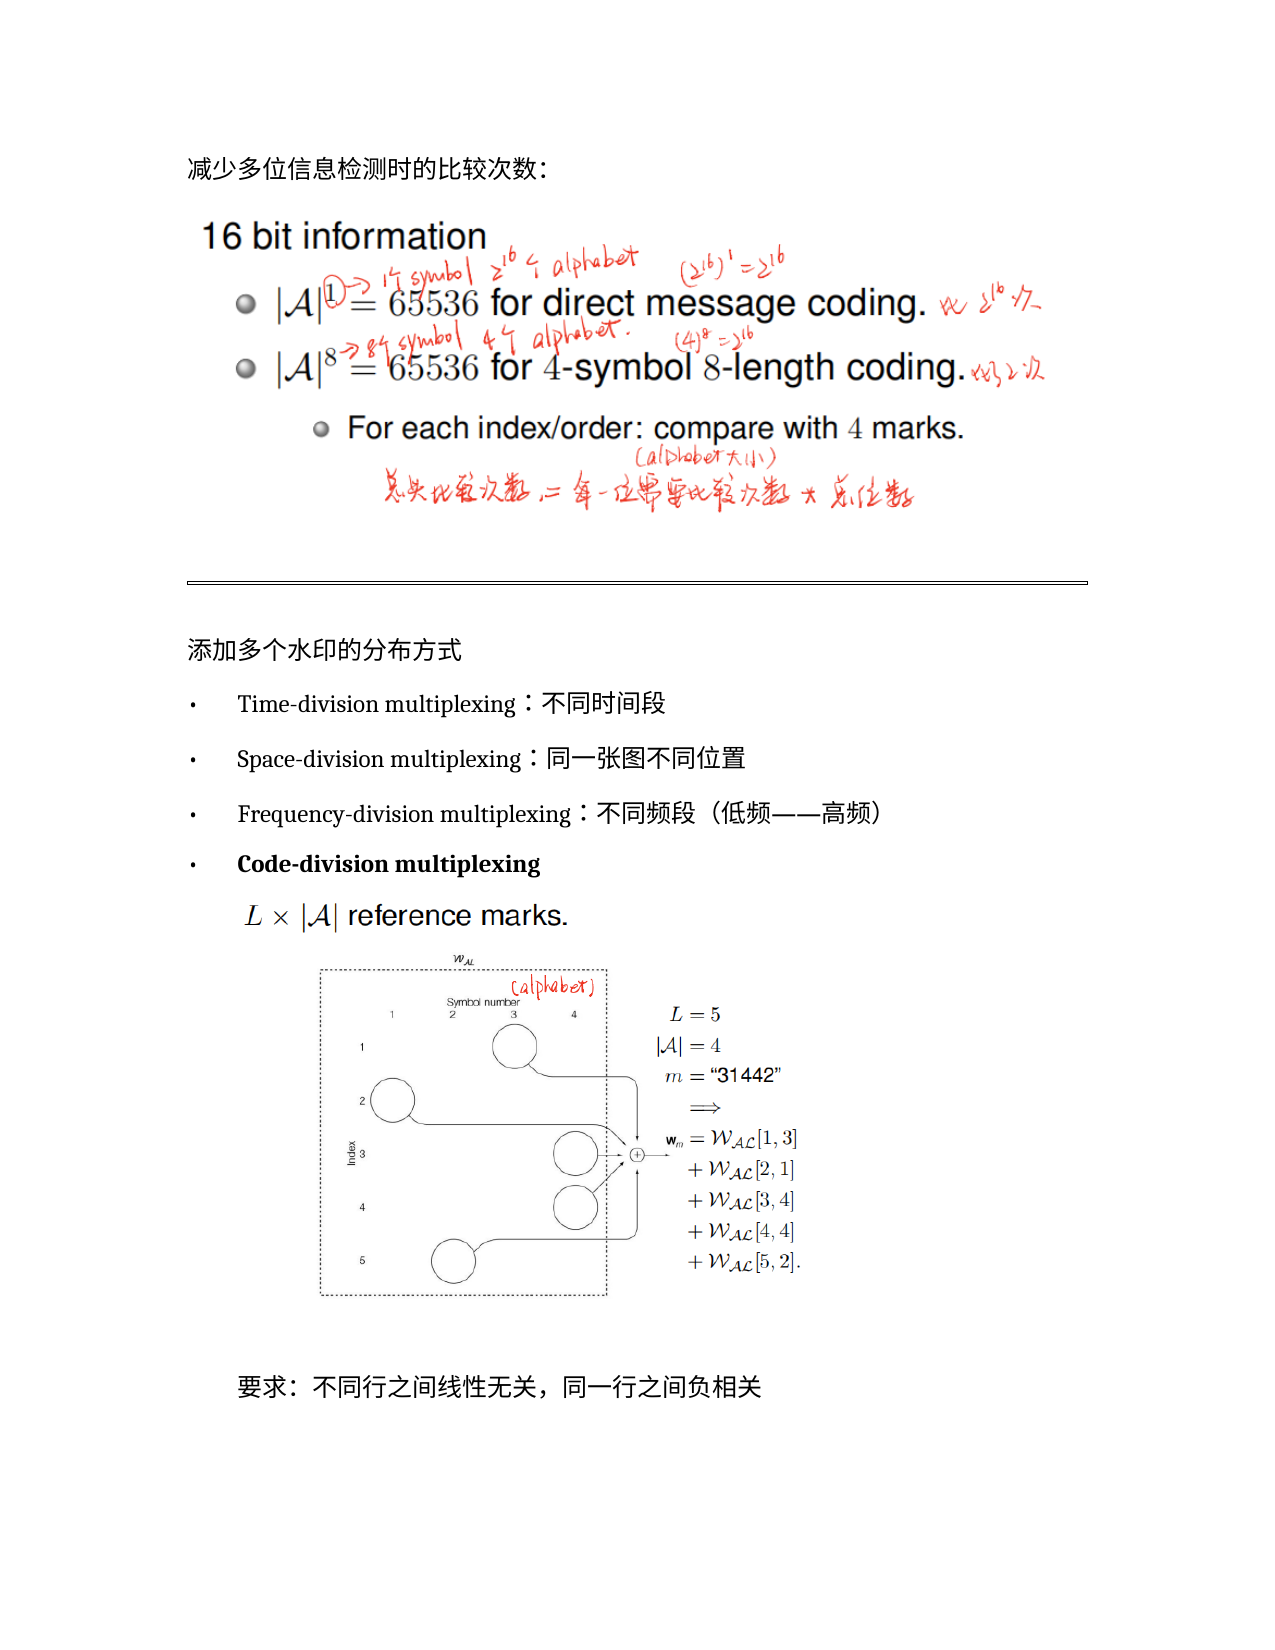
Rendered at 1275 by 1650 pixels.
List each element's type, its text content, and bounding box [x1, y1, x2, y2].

list Time-division multiplexing：不同时间段 [187, 686, 1087, 720]
list Frequency-division multiplexing：不同频段（低频——高频） [187, 796, 1087, 829]
picture [237, 900, 804, 1299]
picture [187, 205, 1063, 519]
text 减少多位信息检测时的比较次数： [187, 150, 1087, 186]
list Code-division multiplexing [187, 850, 1087, 879]
text 添加多个水印的分布方式 [187, 631, 1087, 667]
list Space-division multiplexing：同一张图不同位置 [187, 741, 1087, 775]
list 要求：不同行之间线性无关，同一行之间负相关 [187, 1367, 1087, 1403]
